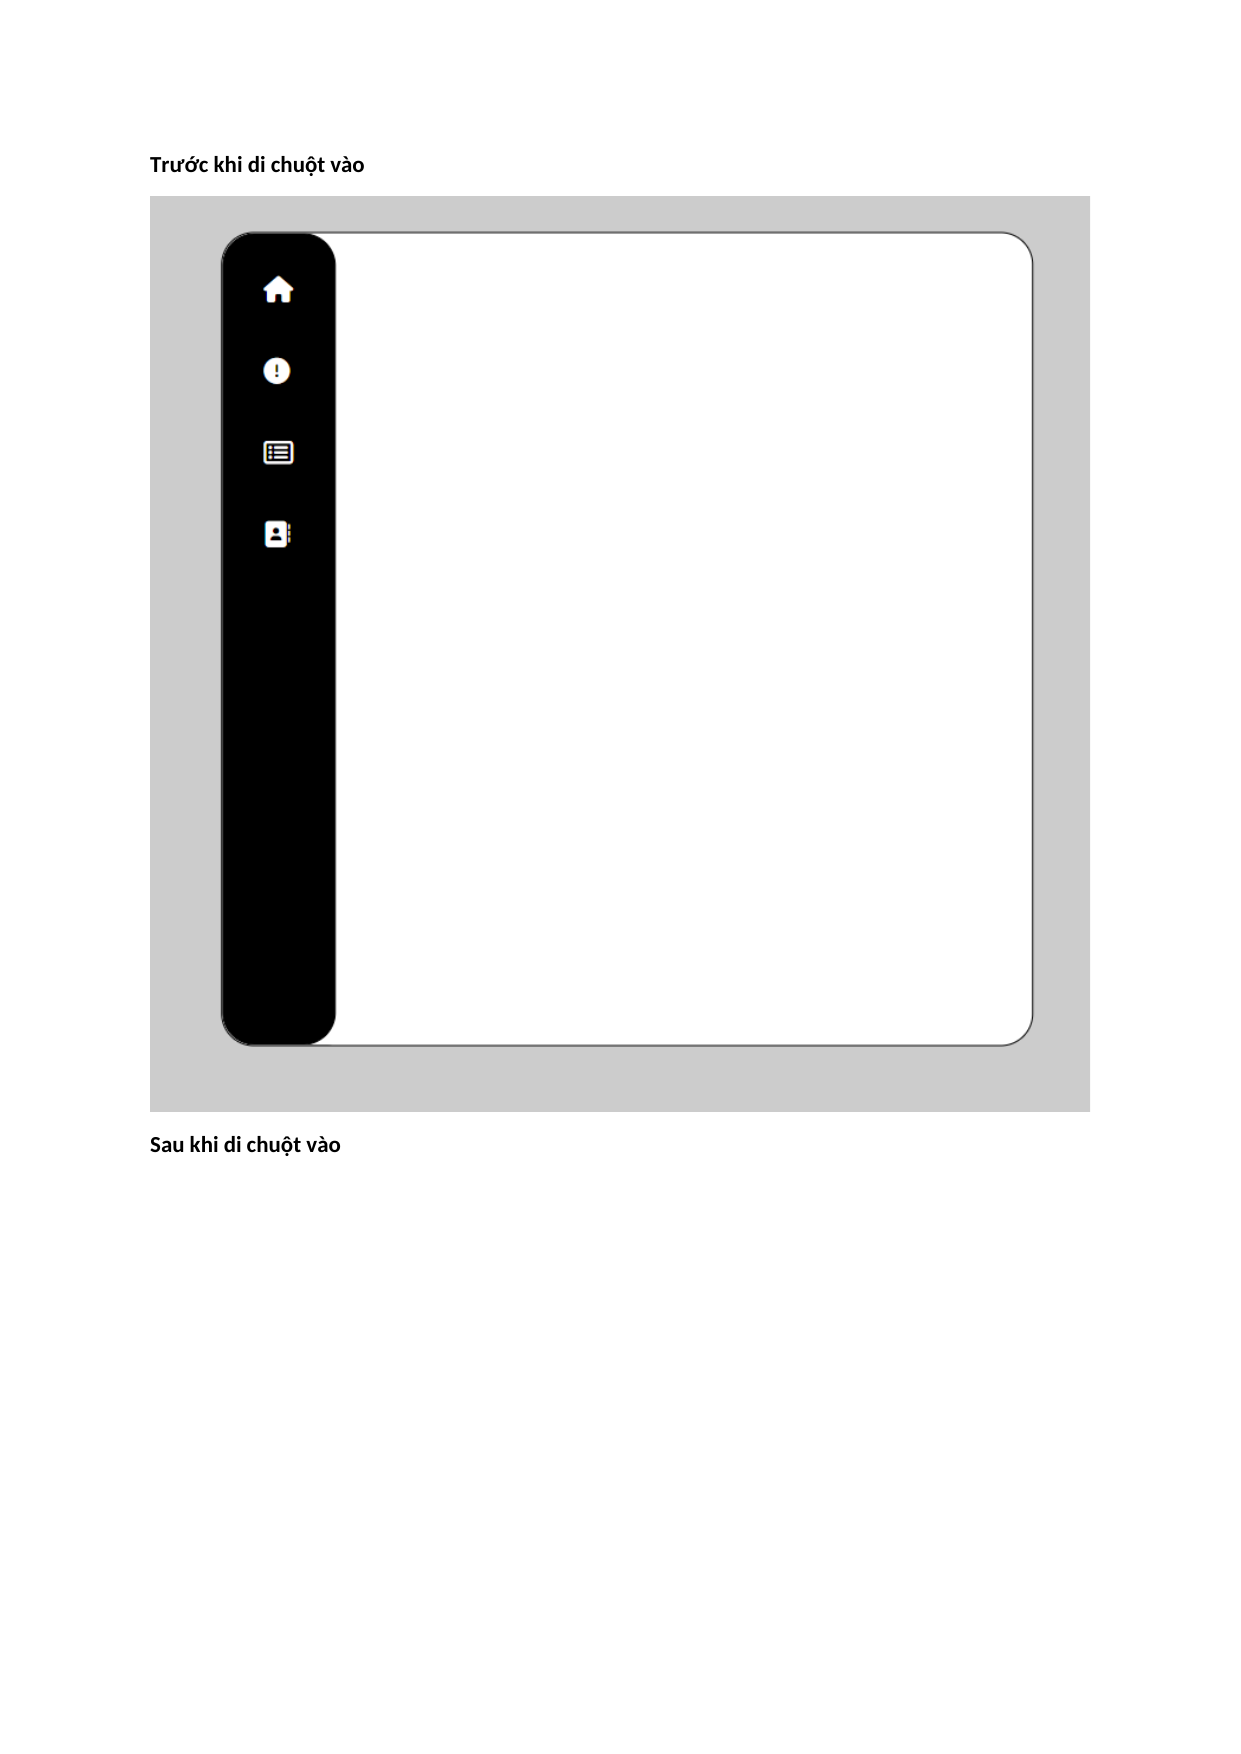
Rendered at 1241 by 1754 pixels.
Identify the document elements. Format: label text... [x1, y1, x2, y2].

text Sau khi di chuột vào [150, 1130, 1090, 1158]
text Trước khi di chuột vào [150, 150, 1090, 178]
picture [150, 196, 1091, 1112]
